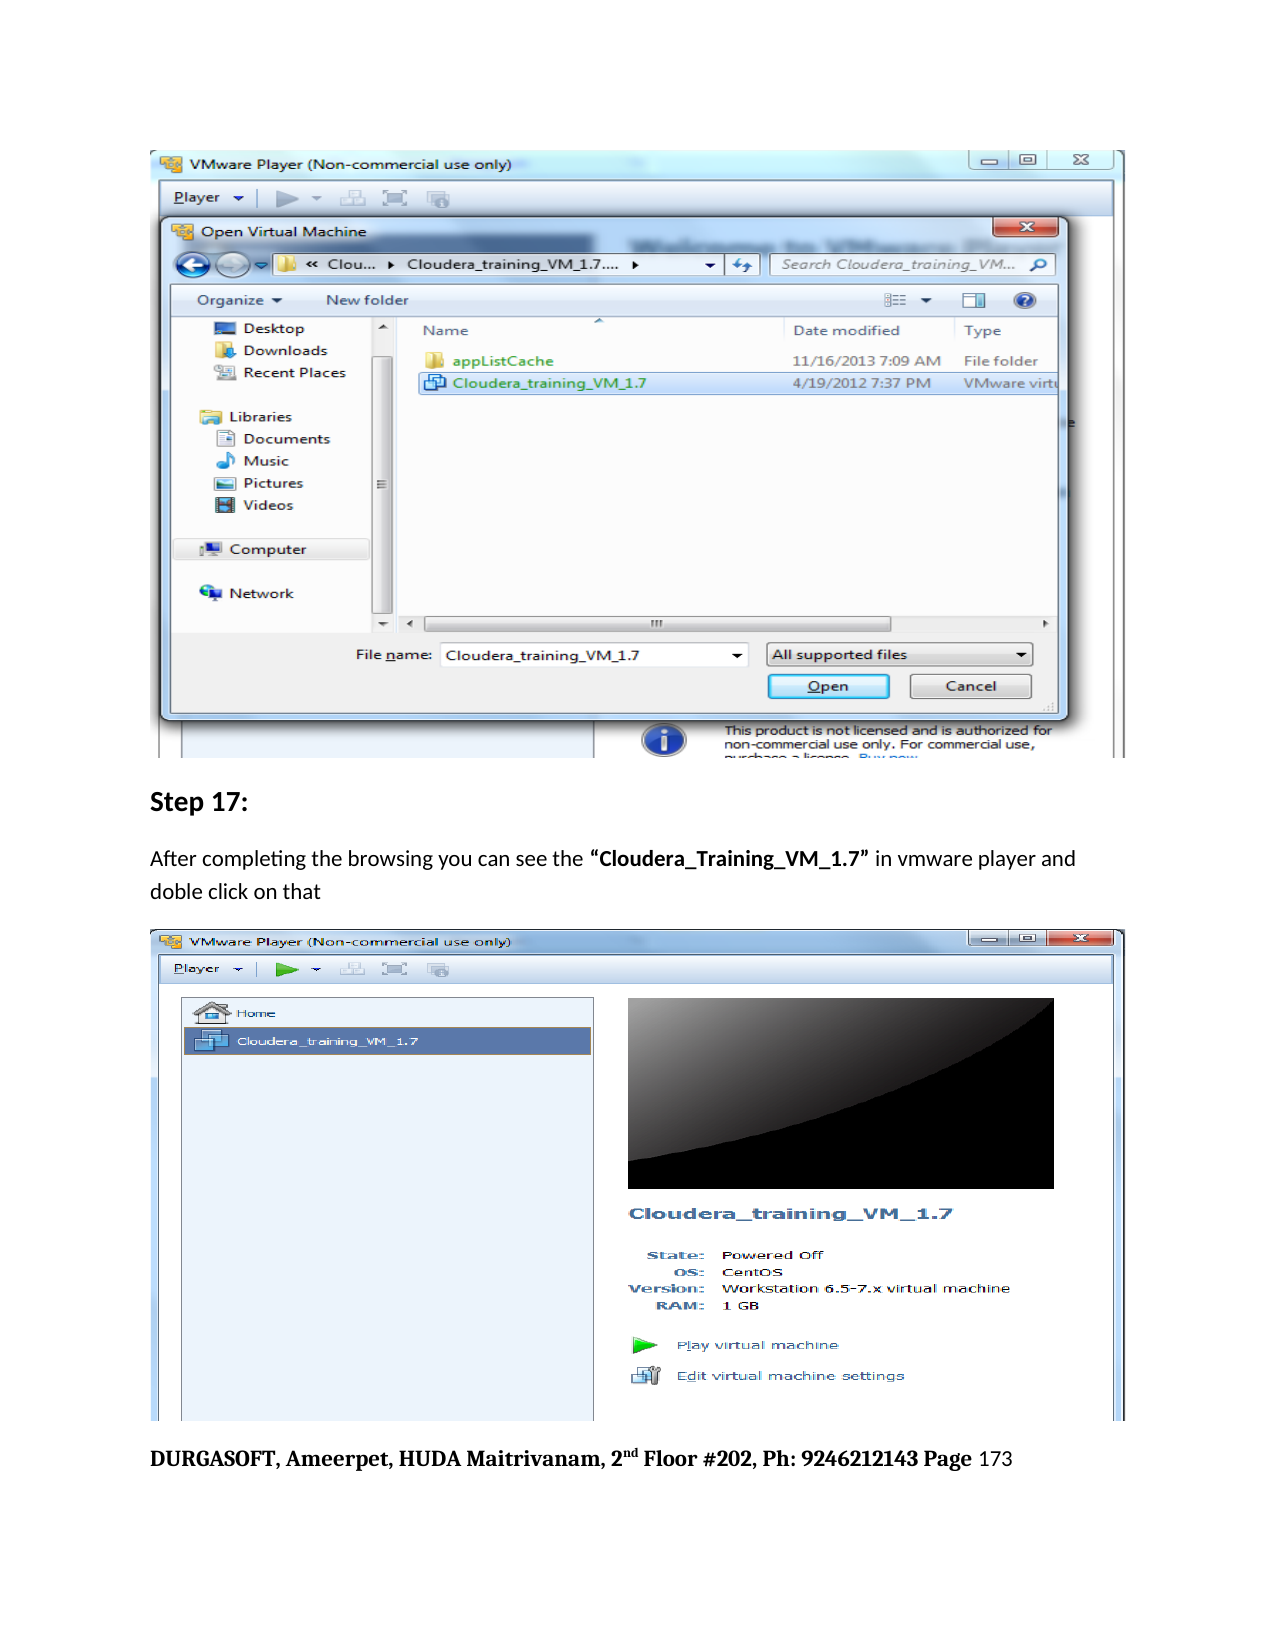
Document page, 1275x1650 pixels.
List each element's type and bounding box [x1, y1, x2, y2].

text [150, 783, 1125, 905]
picture [150, 929, 1125, 1421]
picture [150, 150, 1125, 758]
